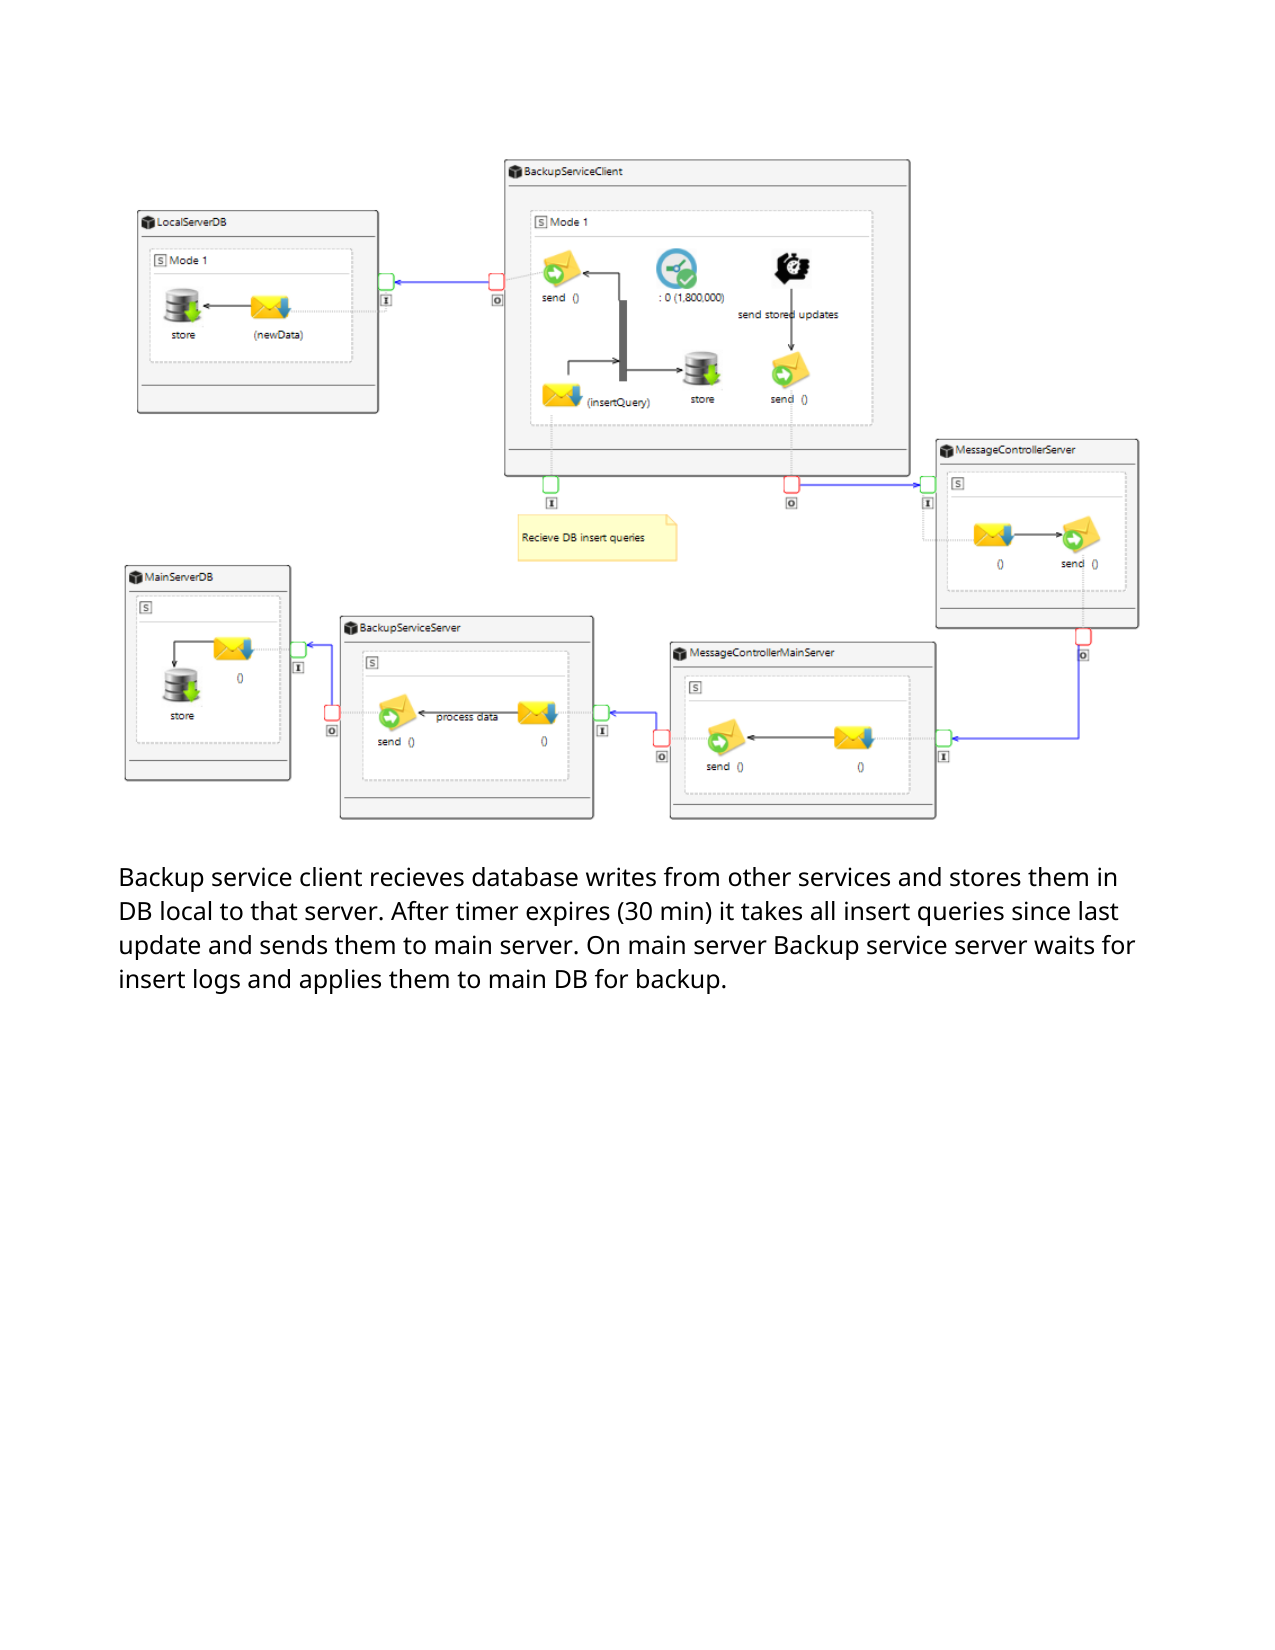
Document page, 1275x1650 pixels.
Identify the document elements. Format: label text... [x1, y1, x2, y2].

text Backup service client recieves database writes from other services and stores them in DB local to that server. After timer expires (30 min) it takes all insert queries since last update and sends them to main server. On main server Backup service server waits for insert logs and applies them to main DB for backup. [118, 860, 1157, 996]
picture [118, 147, 1144, 831]
